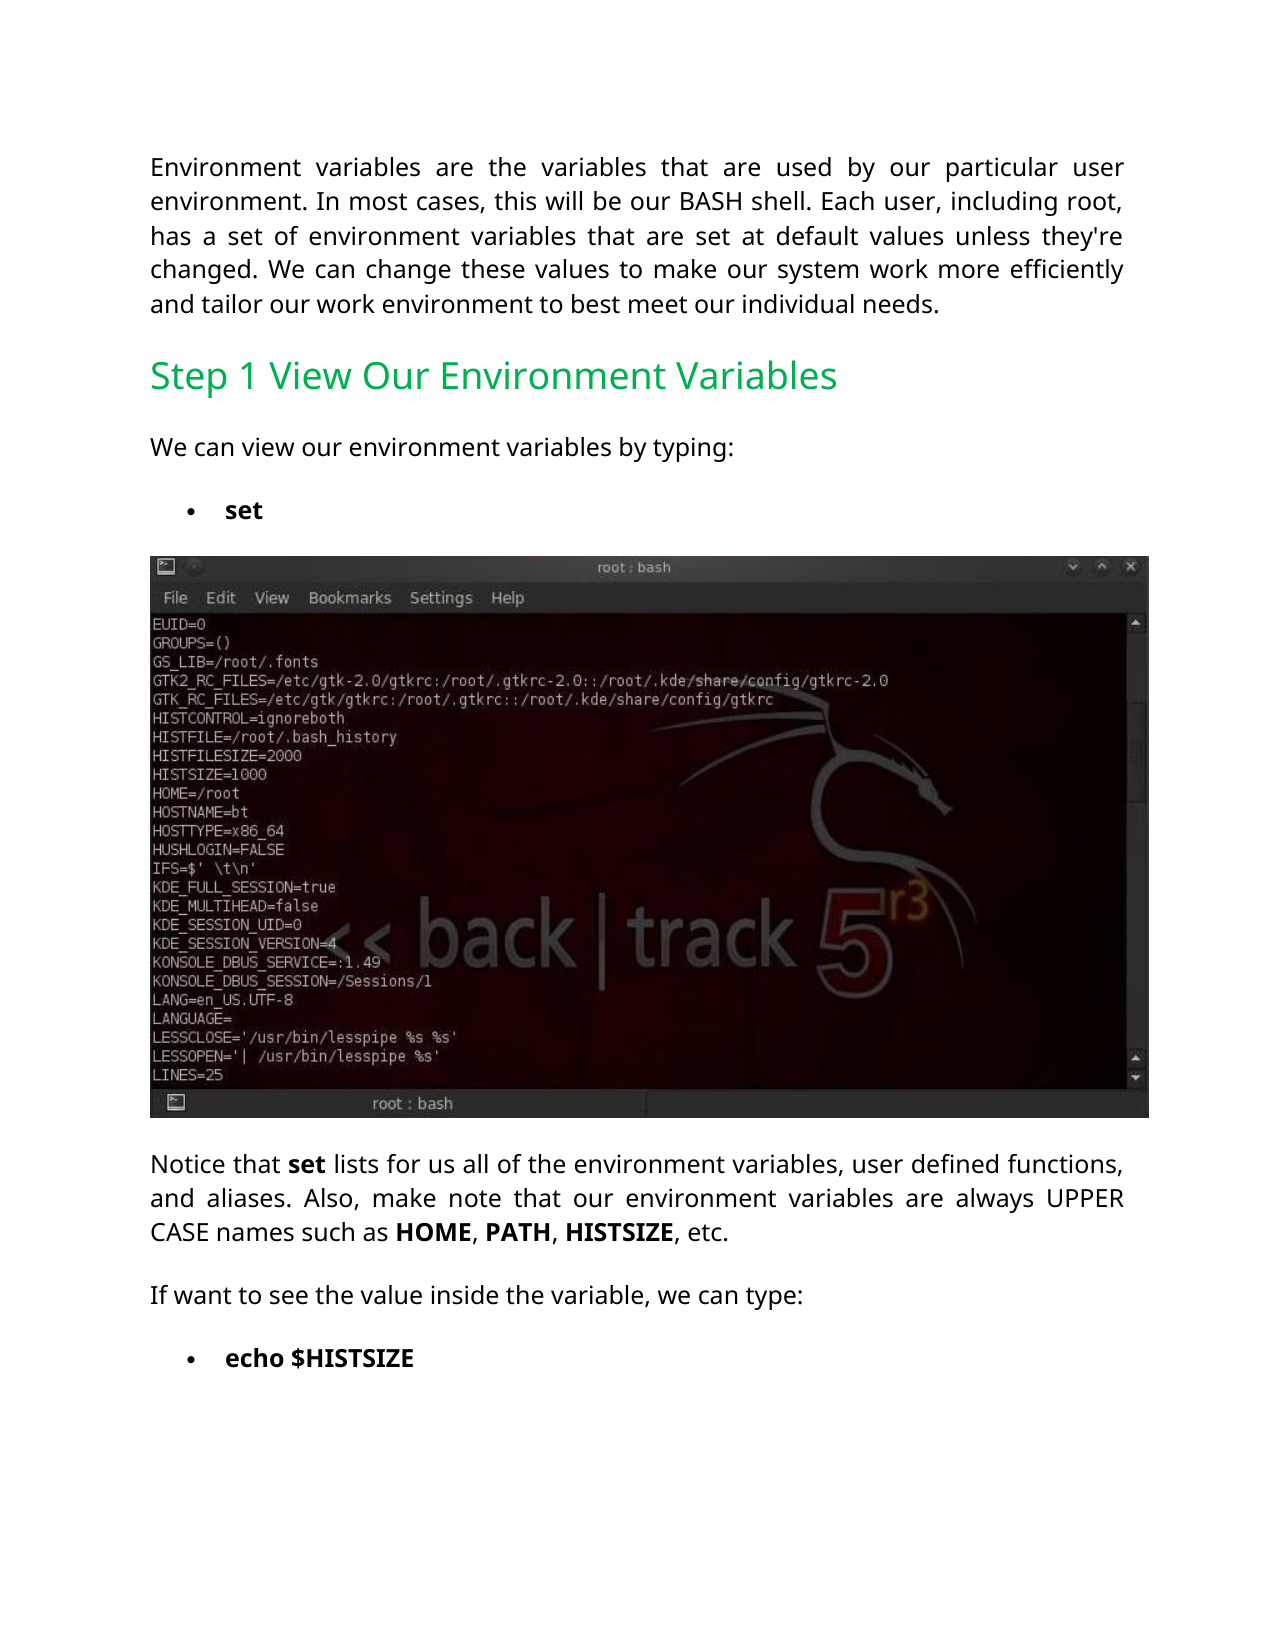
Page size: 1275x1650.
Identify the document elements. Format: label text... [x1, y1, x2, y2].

text Step 1 View Our Environment Variables [150, 349, 1125, 401]
text We can view our environment variables by typing: [150, 430, 1125, 464]
text Environment variables are the variables that are used by our particular user environment. In most cases, this will be our BASH shell. Each user, including root, has a set of environment variables that are set at default values unless they're changed. We can change these values to make our system work more efficiently and tailor our work environment to best meet our individual needs. [150, 150, 1125, 320]
list set [187, 493, 1125, 527]
list echo $HISTSIZE [187, 1341, 1125, 1375]
text If want to see the value inside the variable, we can type: [150, 1278, 1125, 1312]
text Notice that set lists for us all of the environment variables, user defined functions, and aliases. Also, make note that our environment variables are always UPPER CASE names such as HOME, PATH, HISTSIZE, etc. [150, 1146, 1125, 1248]
picture [150, 556, 1149, 1118]
